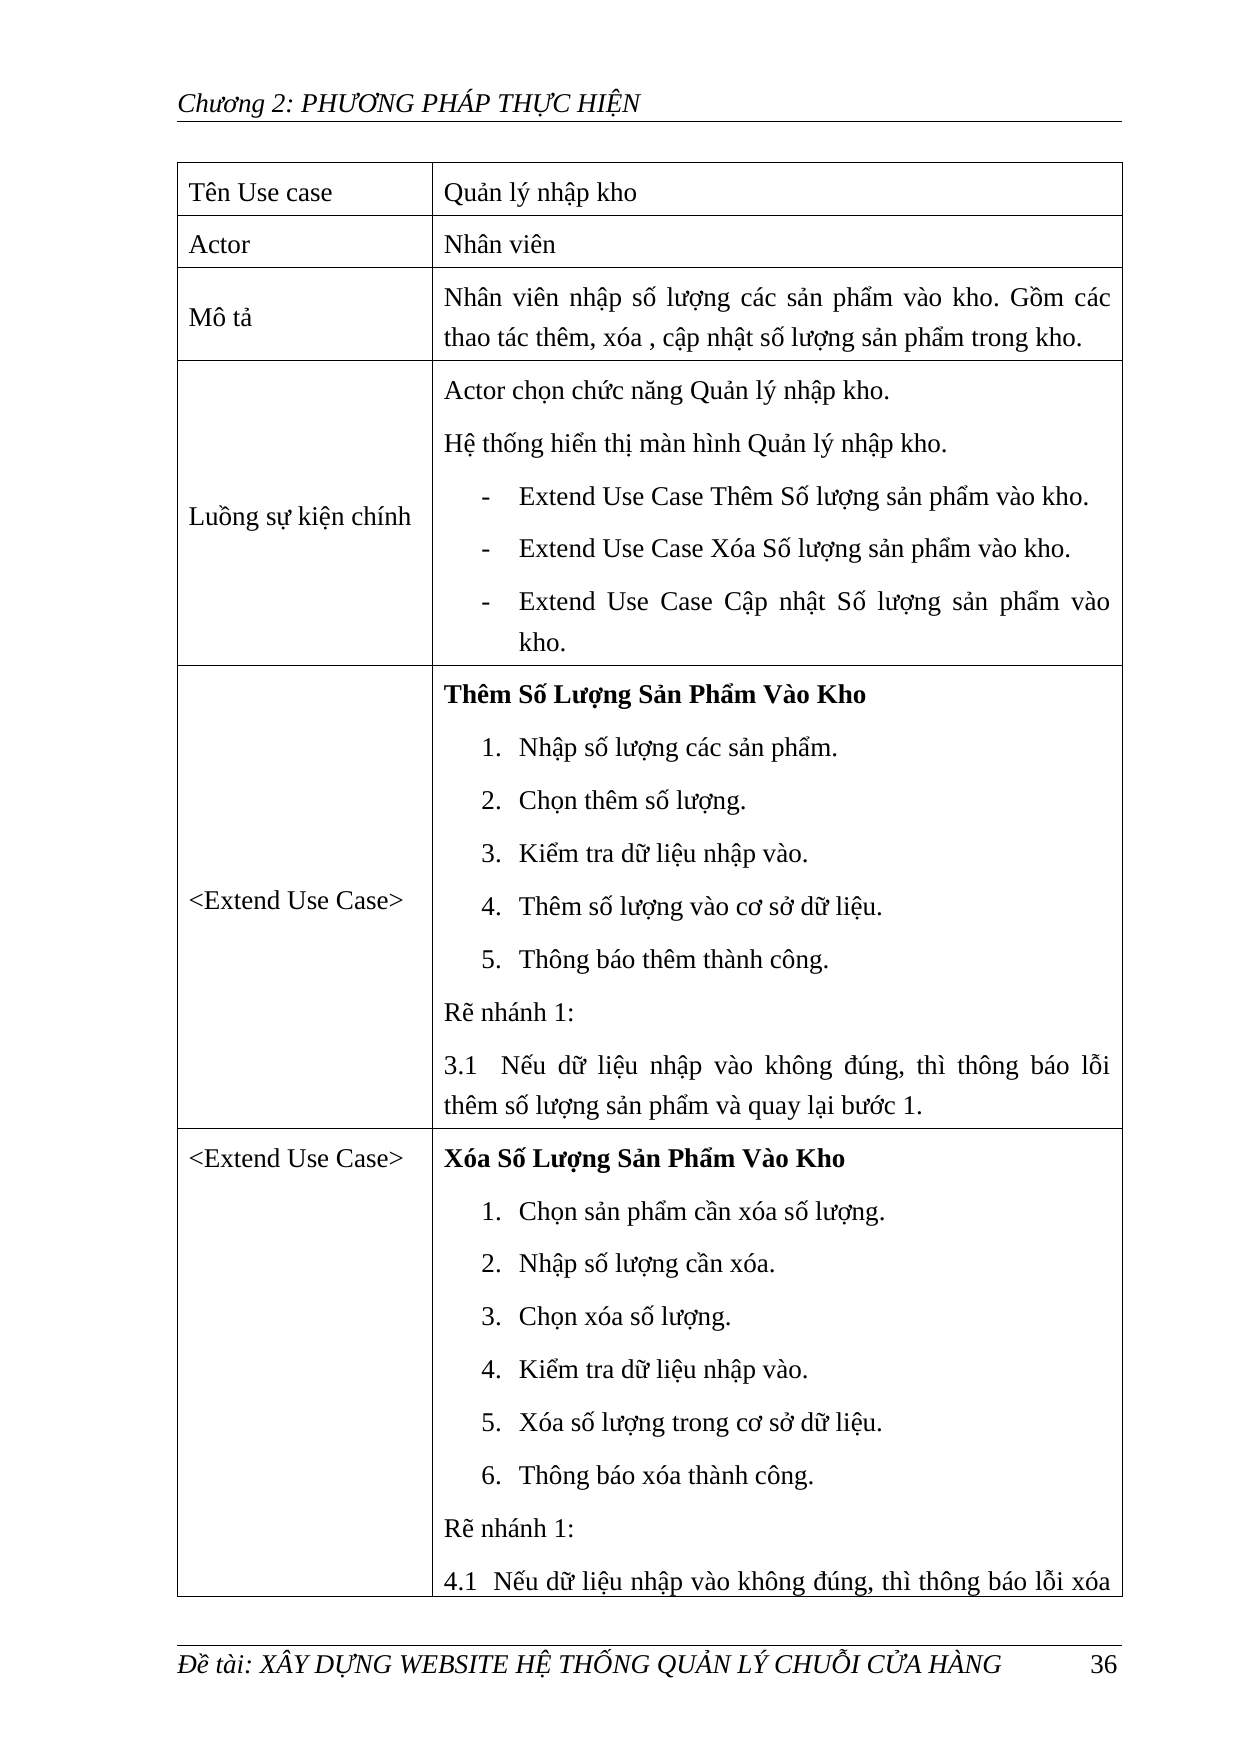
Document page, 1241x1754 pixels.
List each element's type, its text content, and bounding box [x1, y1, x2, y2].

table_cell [433, 1129, 1122, 1596]
table_header Quản lý nhập kho [433, 163, 1122, 215]
table_header Tên Use case [178, 163, 432, 215]
table_cell Mô tả [178, 268, 432, 360]
table_cell Actor chọn chức năng Quản lý nhập kho. Hệ thống hiển thị màn hình Quản lý nhập kho. Extend Use Case Thêm Số lượng sản phẩm vào kho. Extend Use Case Xóa Số lượng sản phẩm vào kho. Extend Use Case Cập nhật Số lượng sản phẩm vào kho. [433, 361, 1122, 665]
table_cell Thêm Số Lượng Sản Phẩm Vào Kho Nhập số lượng các sản phẩm. Chọn thêm số lượng. Kiểm tra dữ liệu nhập vào. Thêm số lượng vào cơ sở dữ liệu. Thông báo thêm thành công. Rẽ nhánh 1: 3.1 Nếu dữ liệu nhập vào không đúng, thì thông báo lỗi thêm số lượng sản phẩm và quay lại bước 1. [433, 666, 1122, 1128]
table_cell <Extend Use Case> [178, 1129, 432, 1596]
table_cell Luồng sự kiện chính [178, 361, 432, 665]
table_cell Nhân viên [433, 216, 1122, 267]
table_cell <Extend Use Case> [178, 666, 432, 1128]
table_cell Nhân viên nhập số lượng các sản phẩm vào kho. Gồm các thao tác thêm, xóa , cập nhật số lượng sản phẩm trong kho. [433, 268, 1122, 360]
table_cell Actor [178, 216, 432, 267]
